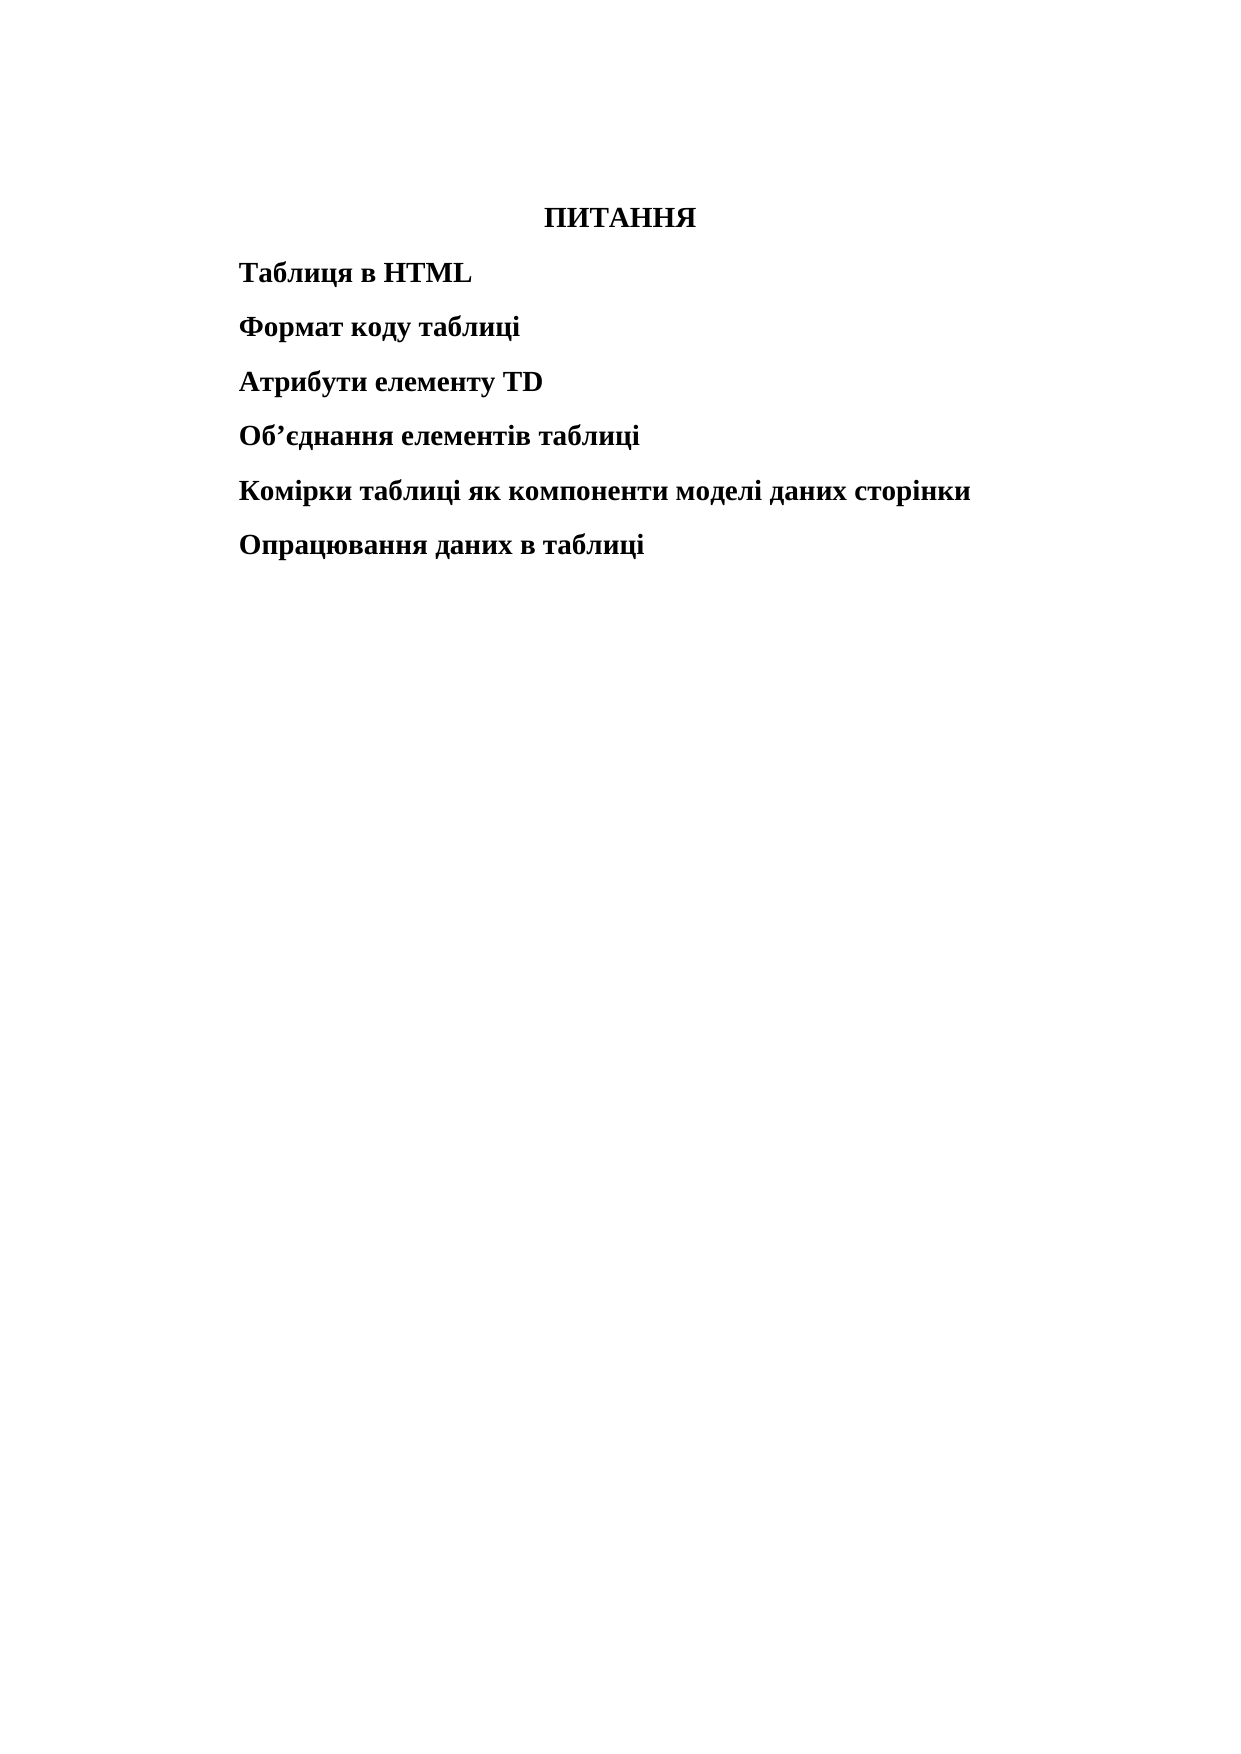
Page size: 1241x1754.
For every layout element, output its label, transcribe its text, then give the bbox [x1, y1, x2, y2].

text Опрацювання даних в таблиці [150, 527, 1090, 561]
text Таблиця в HTML [150, 255, 1090, 288]
text Питання [150, 200, 1090, 234]
text Атрибути елементу TD [150, 364, 1090, 397]
text Об’єднання елементів таблиці [150, 418, 1090, 452]
text Комірки таблиці як компоненти моделі даних сторінки [150, 473, 1090, 506]
text Формат коду таблиці [150, 309, 1090, 343]
